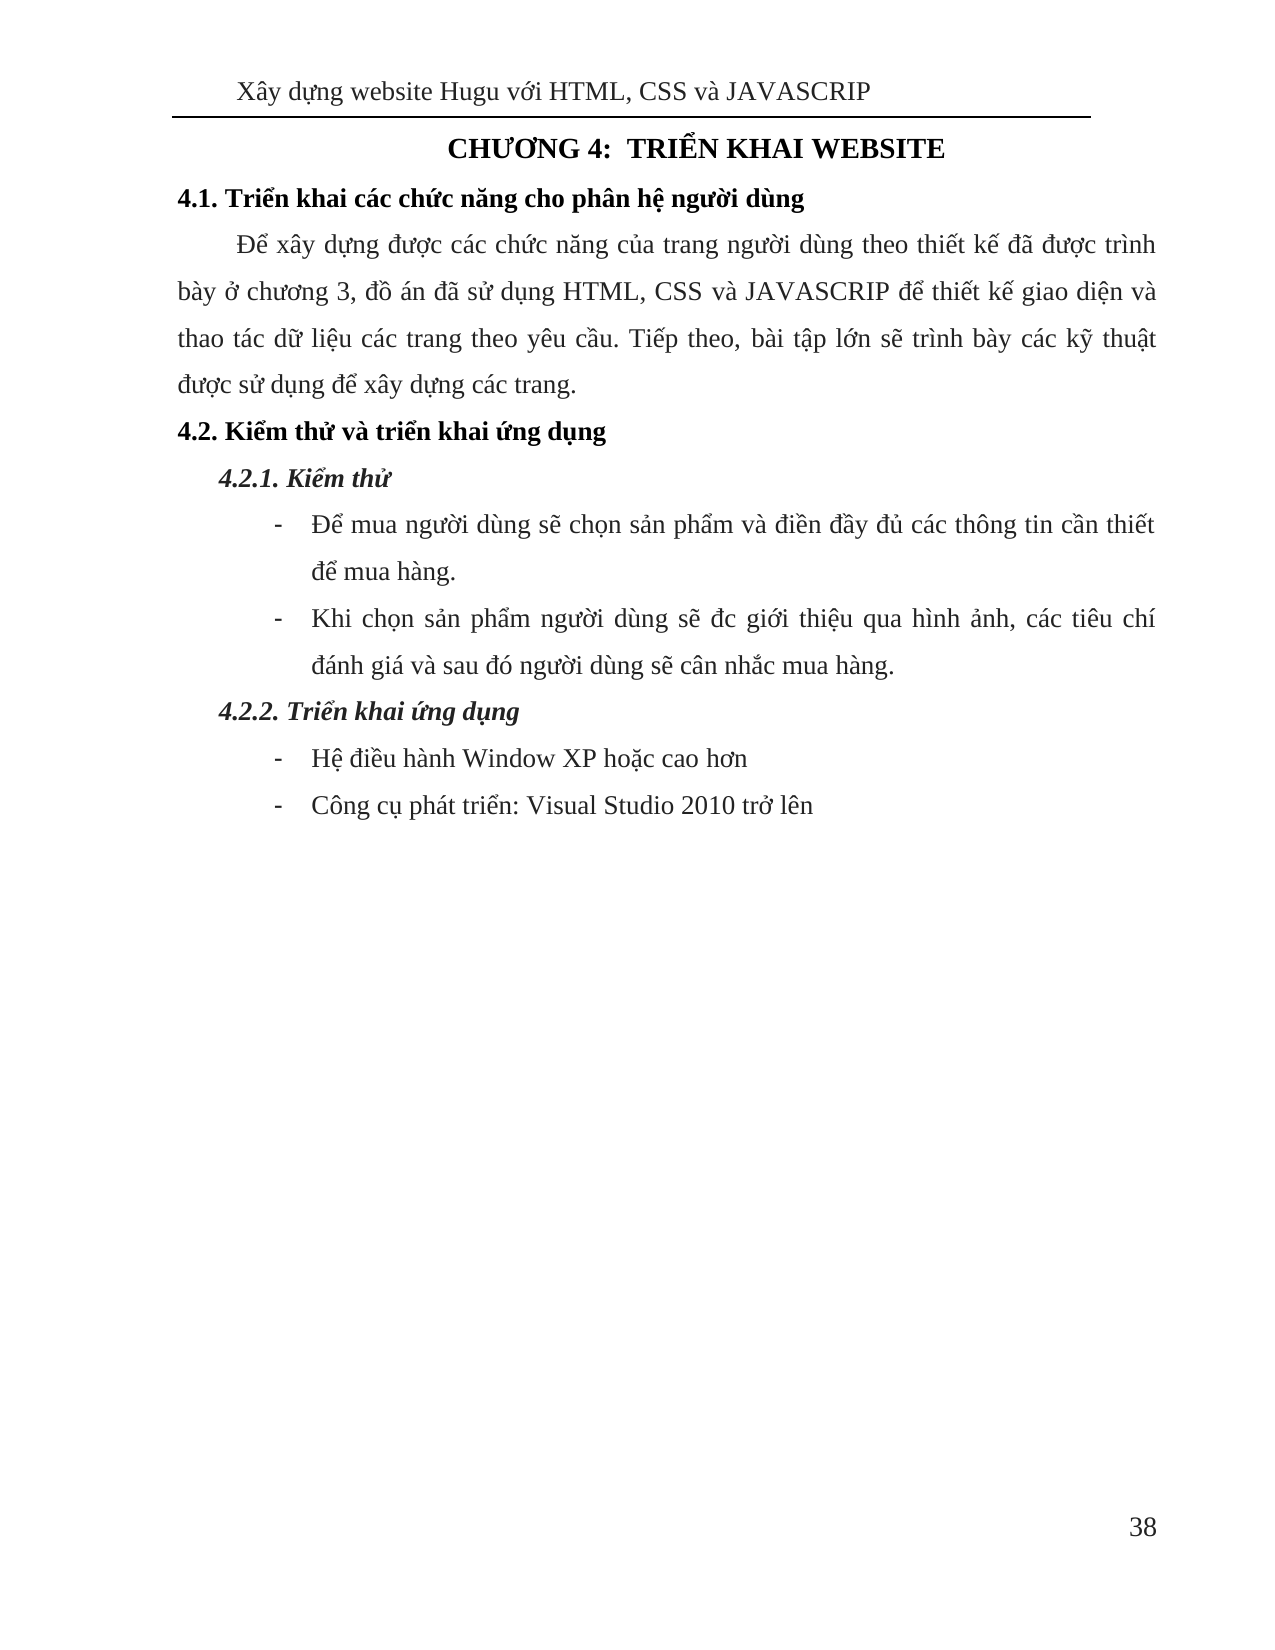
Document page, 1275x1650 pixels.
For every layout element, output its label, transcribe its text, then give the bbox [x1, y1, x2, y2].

text Để xây dựng được các chức năng của trang người dùng theo thiết kế đã được trình bày ở chương 3, đồ án đã sử dụng HTML, CSS và JAVASCRIP để thiết kế giao diện và thao tác dữ liệu các trang theo yêu cầu. Tiếp theo, bài tập lớn sẽ trình bày các kỹ thuật được sử dụng để xây dựng các trang. [177, 228, 1157, 400]
subtitle CHƯƠNG 4: TRIỂN KHAI WEBSITE [177, 132, 1157, 165]
list Hệ điều hành Window XP hoặc cao hơn [274, 742, 1157, 773]
text 4.2.1. Kiểm thử [177, 462, 1157, 493]
list Công cụ phát triển: Visual Studio 2010 trở lên [274, 789, 1157, 820]
text 4.2.2. Triển khai ứng dụng [177, 695, 1157, 727]
subtitle 4.2. Kiểm thử và triển khai ứng dụng [177, 415, 1157, 446]
subtitle 4.1. Triển khai các chức năng cho phân hệ người dùng [177, 182, 1157, 213]
list Khi chọn sản phẩm người dùng sẽ đc giới thiệu qua hình ảnh, các tiêu chí đánh giá và sau đó người dùng sẽ cân nhắc mua hàng. [274, 602, 1157, 680]
list Để mua người dùng sẽ chọn sản phẩm và điền đầy đủ các thông tin cần thiết để mua hàng. [274, 508, 1157, 586]
